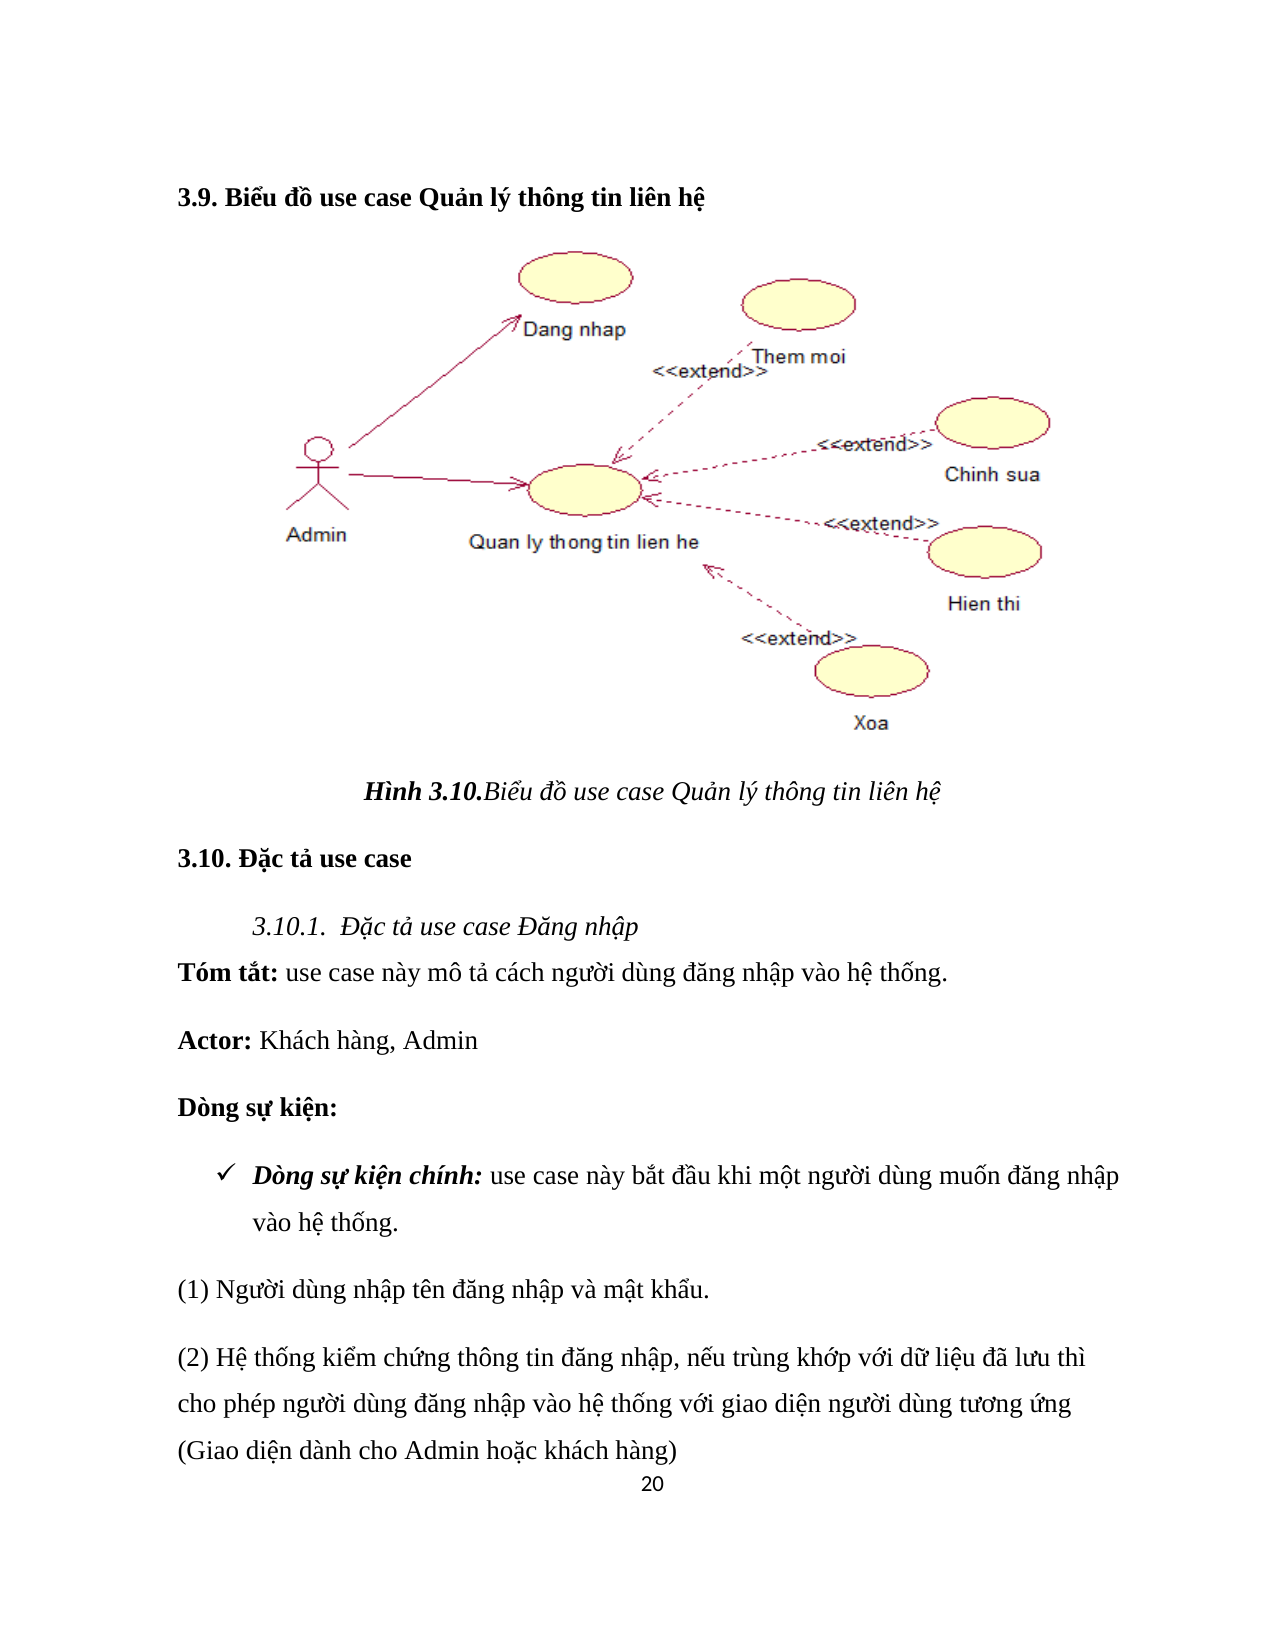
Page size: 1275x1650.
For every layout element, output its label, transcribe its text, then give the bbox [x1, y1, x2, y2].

text (1) Người dùng nhập tên đăng nhập và mật khẩu. [177, 1273, 1127, 1304]
subtitle Biểu đồ use case Quản lý thông tin liên hệ [177, 181, 1127, 212]
text Actor: Khách hàng, Admin [177, 1024, 1127, 1055]
text (2) Hệ thống kiểm chứng thông tin đăng nhập, nếu trùng khớp với dữ liệu đã lưu thì cho phép người dùng đăng nhập vào hệ thống với giao diện người dùng tương ứng (Giao diện dành cho Admin hoặc khách hàng) [177, 1341, 1127, 1465]
text Tóm tắt: use case này mô tả cách người dùng đăng nhập vào hệ thống. [177, 956, 1127, 987]
picture [225, 227, 1080, 740]
list Dòng sự kiện chính: use case này bắt đầu khi một người dùng muốn đăng nhập vào hệ thống. [215, 1159, 1127, 1237]
subtitle Đặc tả use case Đăng nhập [252, 910, 1127, 941]
text Dòng sự kiện: [177, 1091, 1127, 1122]
subtitle Đặc tả use case [177, 842, 1127, 873]
